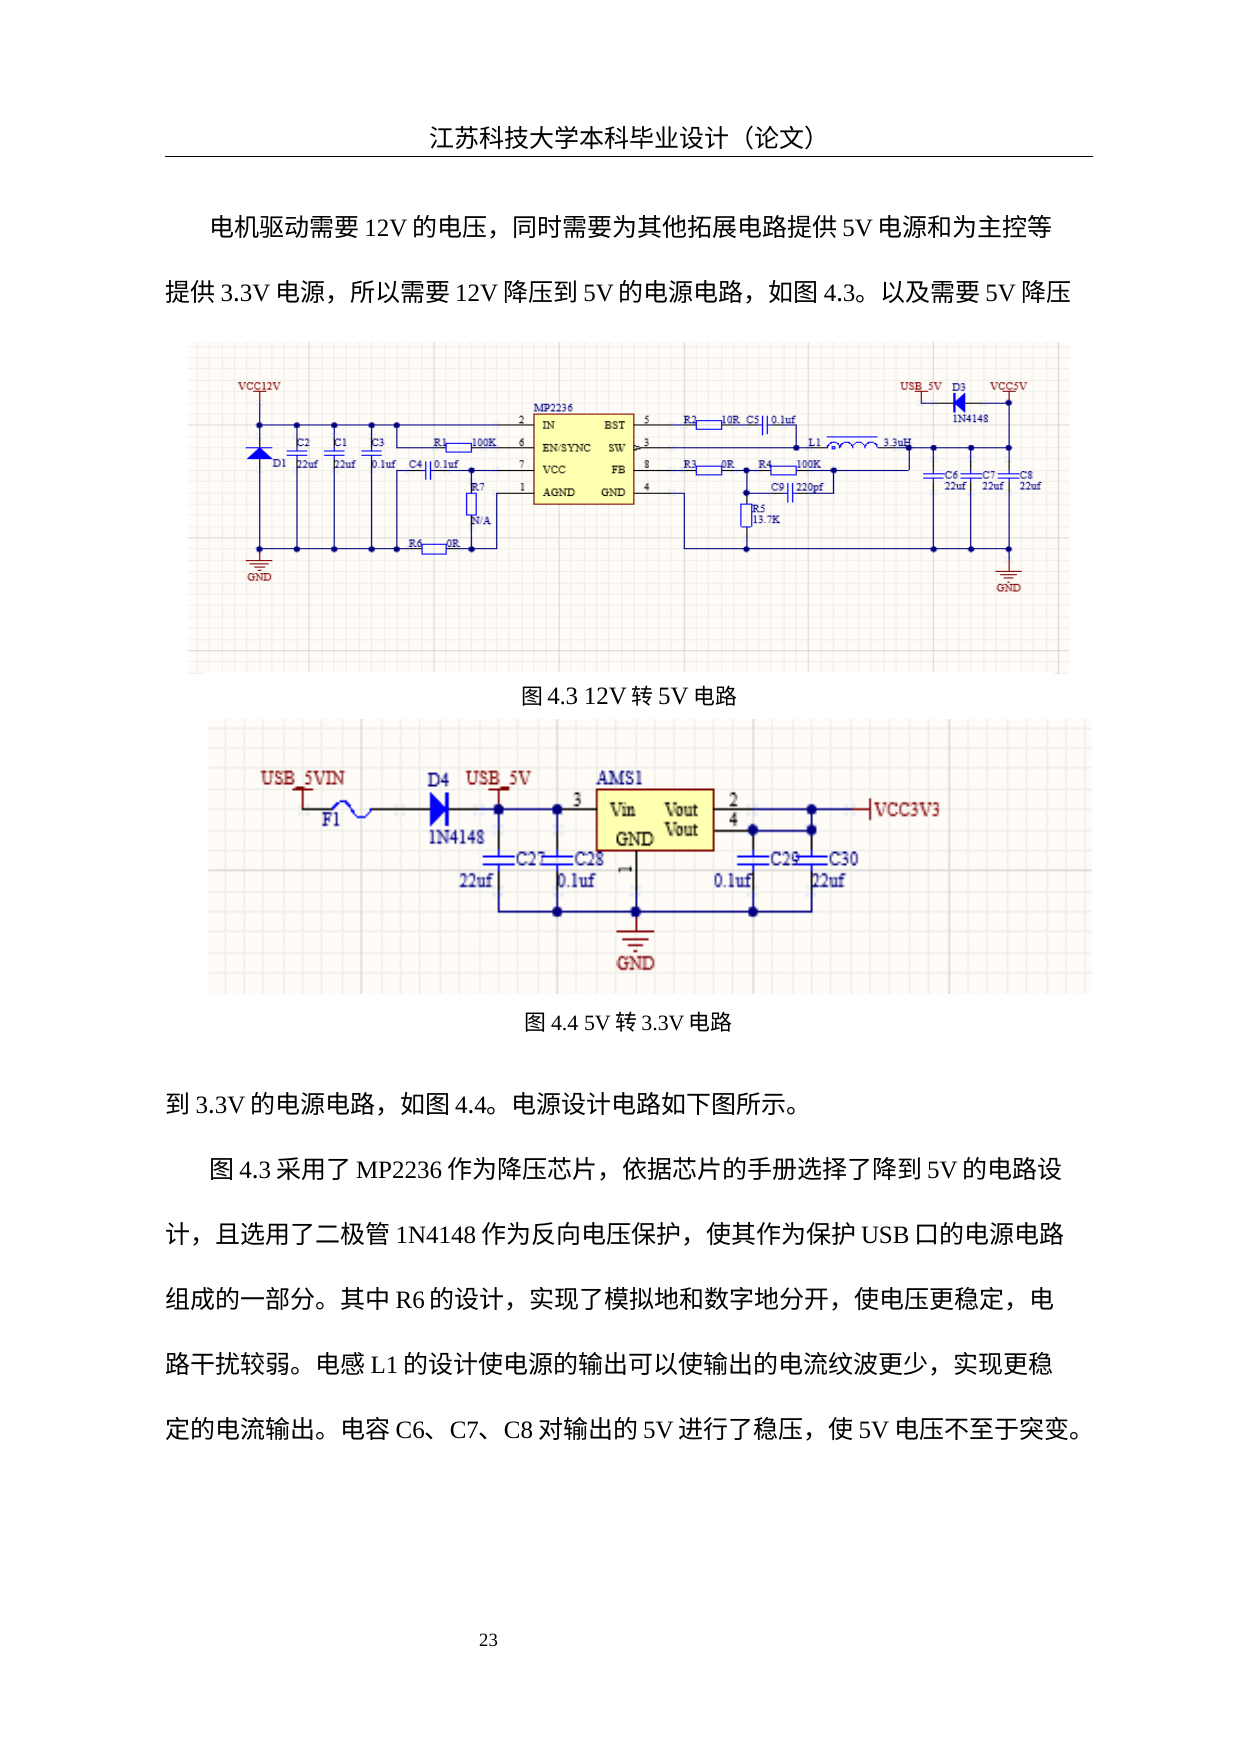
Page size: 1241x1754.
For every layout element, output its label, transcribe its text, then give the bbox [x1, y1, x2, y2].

picture [187, 342, 1070, 674]
picture [208, 719, 1092, 994]
text 图4.3采用了MP2236作为降压芯片，依据芯片的手册选择了降到5V的电路设计，且选用了二极管1N4148作为反向电压保护，使其作为保护USB口的电源电路组成的一部分。其中R6的设计，实现了模拟地和数字地分开，使电压更稳定，电路干扰较弱。电感L1的设计使电源的输出可以使输出的电流纹波更少，实现更稳定的电流输出。电容C6、C7、C8对输出的5V进行了稳压，使5V电压不至于突变。 [165, 1136, 1071, 1461]
